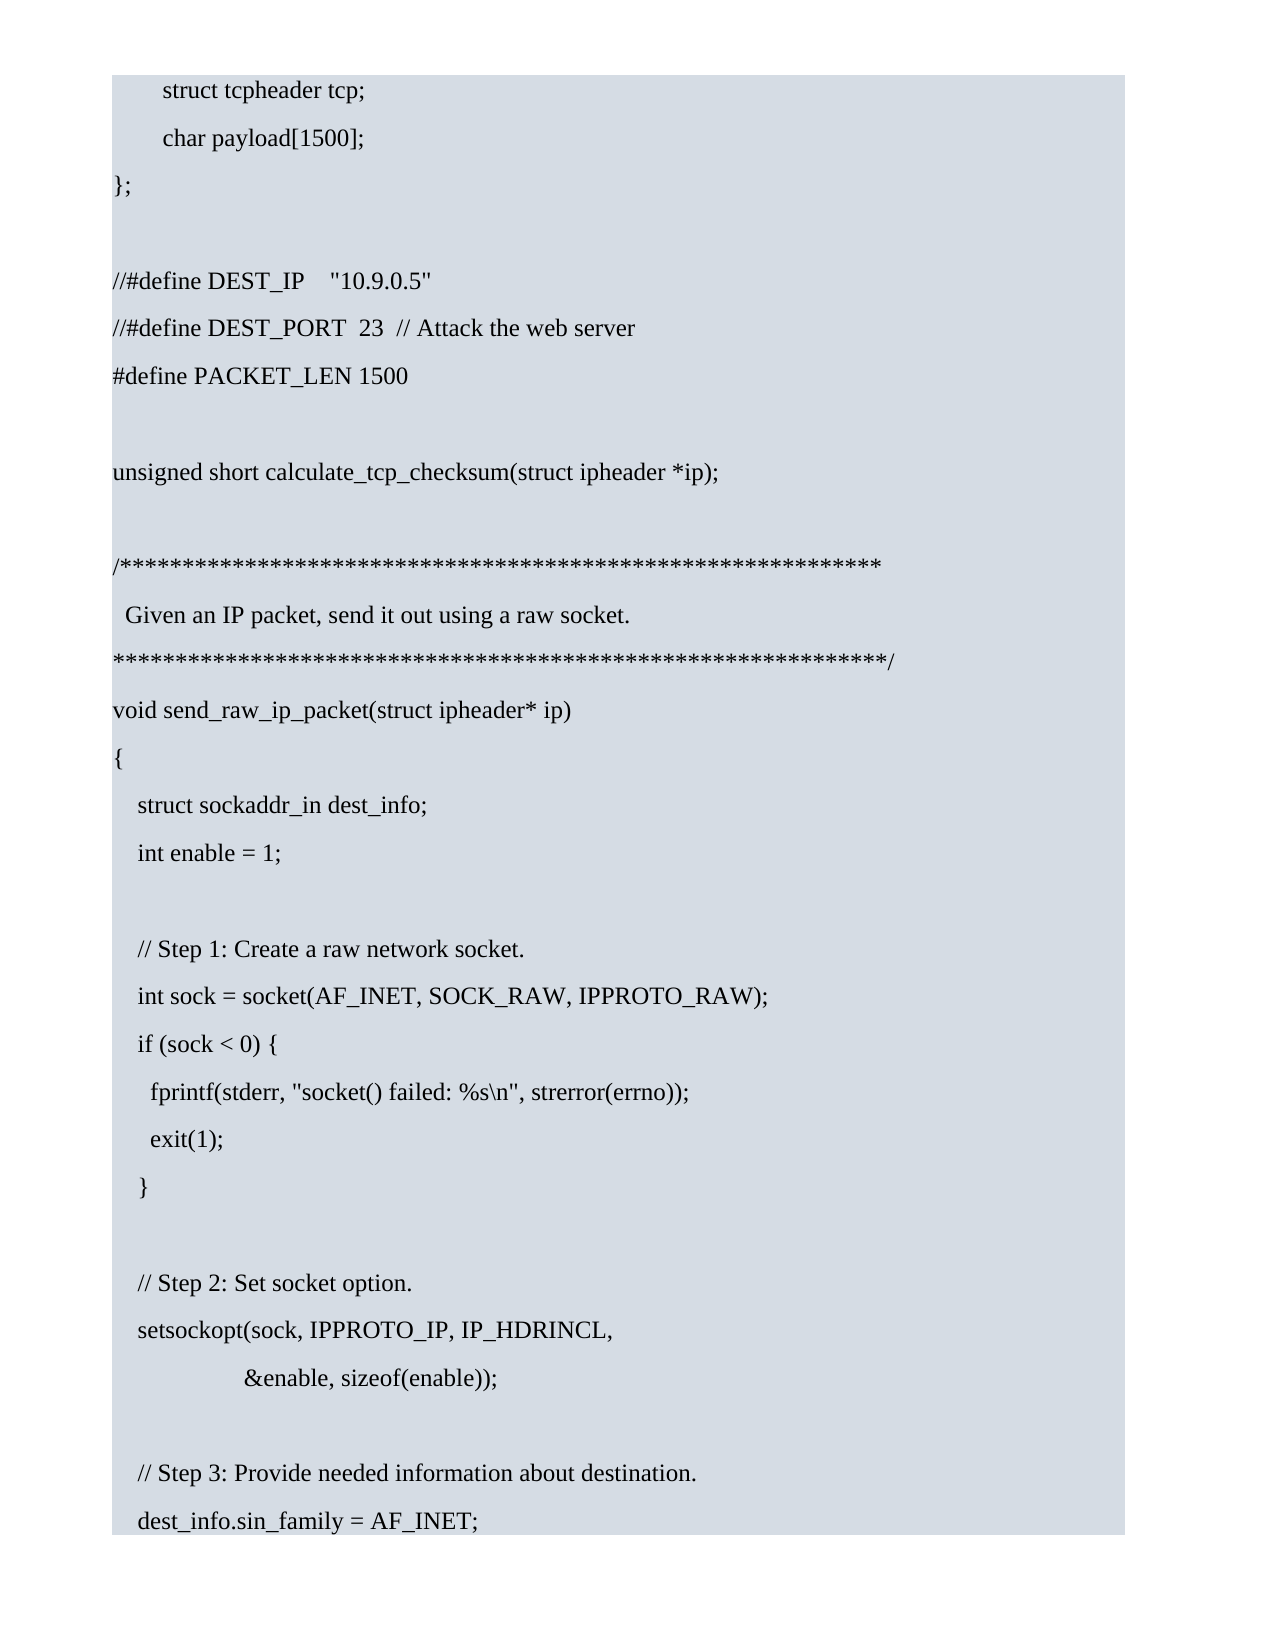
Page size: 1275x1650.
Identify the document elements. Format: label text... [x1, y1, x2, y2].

text if (sock < 0) { [112, 1029, 1125, 1058]
text #define PACKET_LEN 1500 [112, 361, 1125, 390]
text //#define DEST_PORT 23 // Attack the web server [112, 313, 1125, 342]
text char payload[1500]; [112, 123, 1125, 151]
text int sock = socket(AF_INET, SOCK_RAW, IPPROTO_RAW); [112, 981, 1125, 1010]
text **************************************************************/ [112, 647, 1125, 676]
text setsockopt(sock, IPPROTO_IP, IP_HDRINCL, [112, 1315, 1125, 1344]
text //#define DEST_IP "10.9.0.5" [112, 266, 1125, 294]
text } [112, 1172, 1125, 1201]
text // Step 1: Create a raw network socket. [112, 934, 1125, 962]
text void send_raw_ip_packet(struct ipheader* ip) [112, 695, 1125, 724]
text struct tcpheader tcp; [112, 75, 1125, 104]
text &enable, sizeof(enable)); [112, 1363, 1125, 1392]
text // Step 2: Set socket option. [112, 1268, 1125, 1296]
text exit(1); [112, 1124, 1125, 1153]
text dest_info.sin_family = AF_INET; [112, 1506, 1125, 1535]
text Given an IP packet, send it out using a raw socket. [112, 600, 1125, 628]
text fprintf(stderr, "socket() failed: %s\n", strerror(errno)); [112, 1077, 1125, 1106]
text }; [112, 170, 1125, 199]
text // Step 3: Provide needed information about destination. [112, 1458, 1125, 1487]
text unsigned short calculate_tcp_checksum(struct ipheader *ip); [112, 457, 1125, 485]
text { [112, 743, 1125, 772]
text struct sockaddr_in dest_info; [112, 791, 1125, 819]
text /************************************************************* [112, 552, 1125, 581]
text int enable = 1; [112, 838, 1125, 867]
